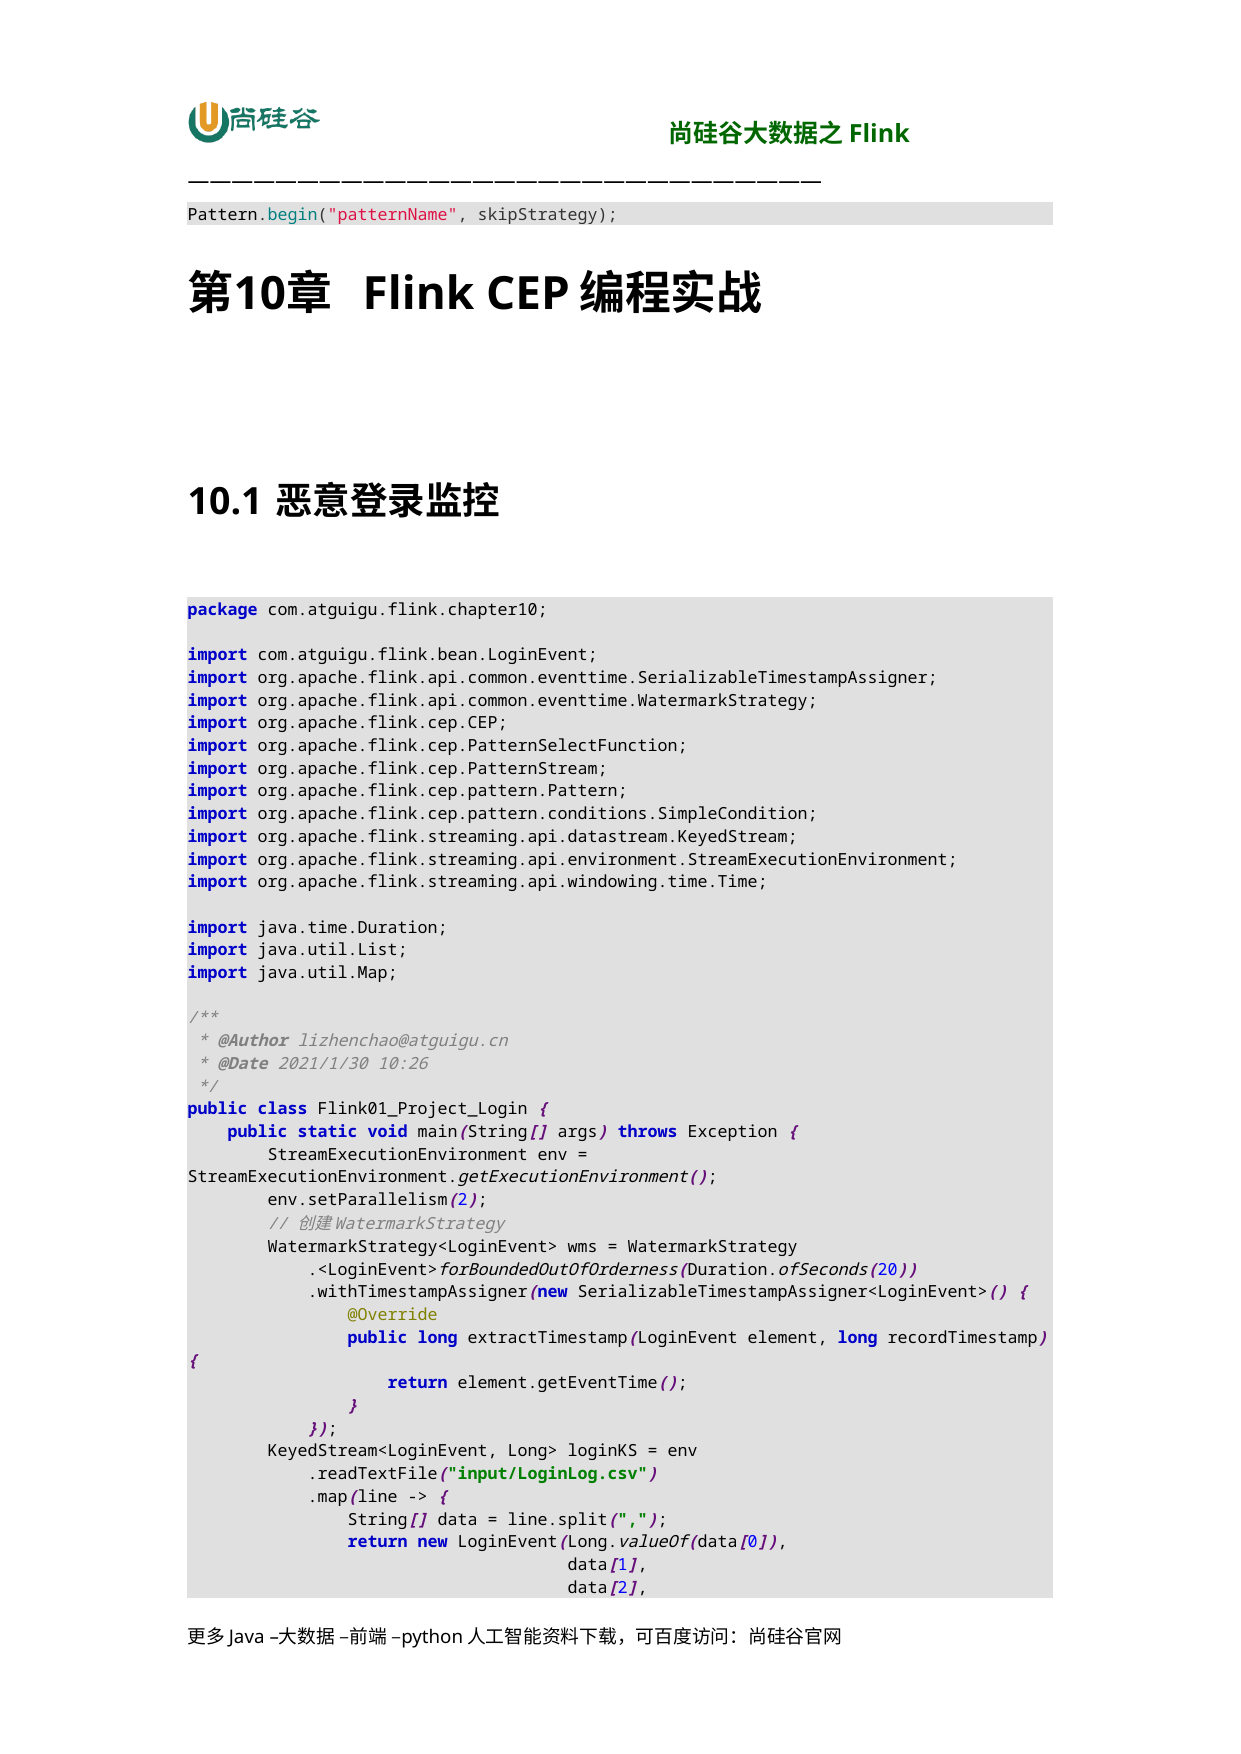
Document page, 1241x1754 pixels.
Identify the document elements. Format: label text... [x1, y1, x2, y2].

subtitle 恶意登录监控 [187, 466, 1053, 531]
picture [187, 101, 320, 143]
text Pattern.begin("patternName", skipStrategy); [187, 202, 1053, 225]
subtitle Flink CEP编程实战 [187, 241, 1053, 338]
